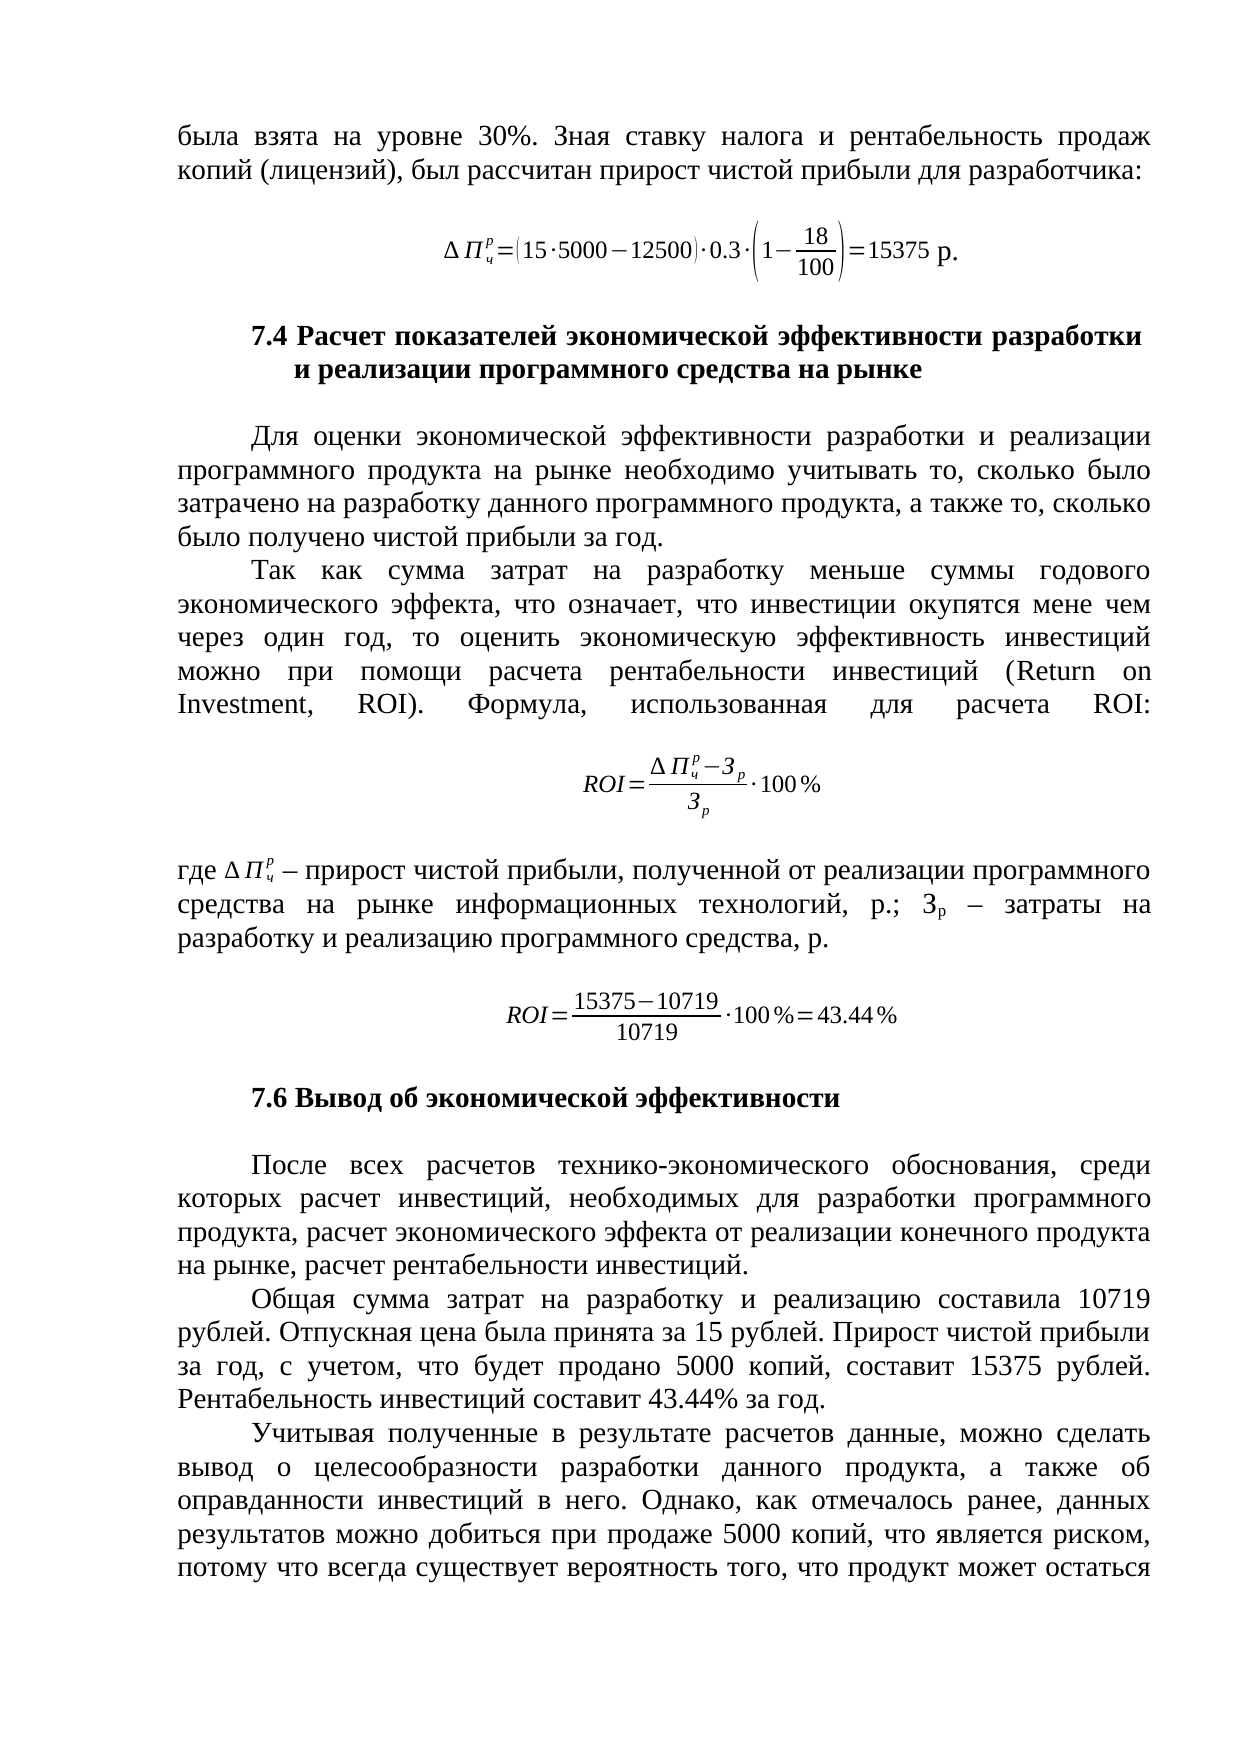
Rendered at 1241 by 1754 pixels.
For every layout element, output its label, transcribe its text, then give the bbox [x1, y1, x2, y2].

text р. [177, 219, 1152, 284]
text 7.4 Расчет показателей экономической эффективности разработки и реализации программного средства на рынке [177, 318, 1152, 385]
text где – прирост чистой прибыли, полученной от реализации программного средства на рынке информационных технологий, р.; Зр – затраты на разработку и реализацию программного средства, р. [177, 852, 1152, 954]
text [177, 118, 1152, 186]
text После всех расчетов технико-экономического обоснования, среди которых расчет инвестиций, необходимых для разработки программного продукта, расчет экономического эффекта от реализации конечного продукта на рынке, расчет рентабельности инвестиций. [177, 1147, 1152, 1281]
text Так как сумма затрат на разработку меньше суммы годового экономического эффекта, что означает, что инвестиции окупятся мене чем через один год, то оценить экономическую эффективность инвестиций можно при помощи расчета рентабельности инвестиций (Return on Investment, ROI). Формула, использованная для расчета ROI: [177, 552, 1152, 748]
text Общая сумма затрат на разработку и реализацию составила 10719 рублей. Отпускная цена была принята за 15 рублей. Прирост чистой прибыли за год, с учетом, что будет продано 5000 копий, составит 15375 рублей. Рентабельность инвестиций составит 43.44% за год. [177, 1281, 1152, 1415]
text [177, 1415, 1152, 1583]
text 7.6 Вывод об экономической эффективности [177, 1080, 1152, 1113]
text Для оценки экономической эффективности разработки и реализации программного продукта на рынке необходимо учитывать то, сколько было затрачено на разработку данного программного продукта, а также то, сколько было получено чистой прибыли за год. [177, 418, 1152, 552]
